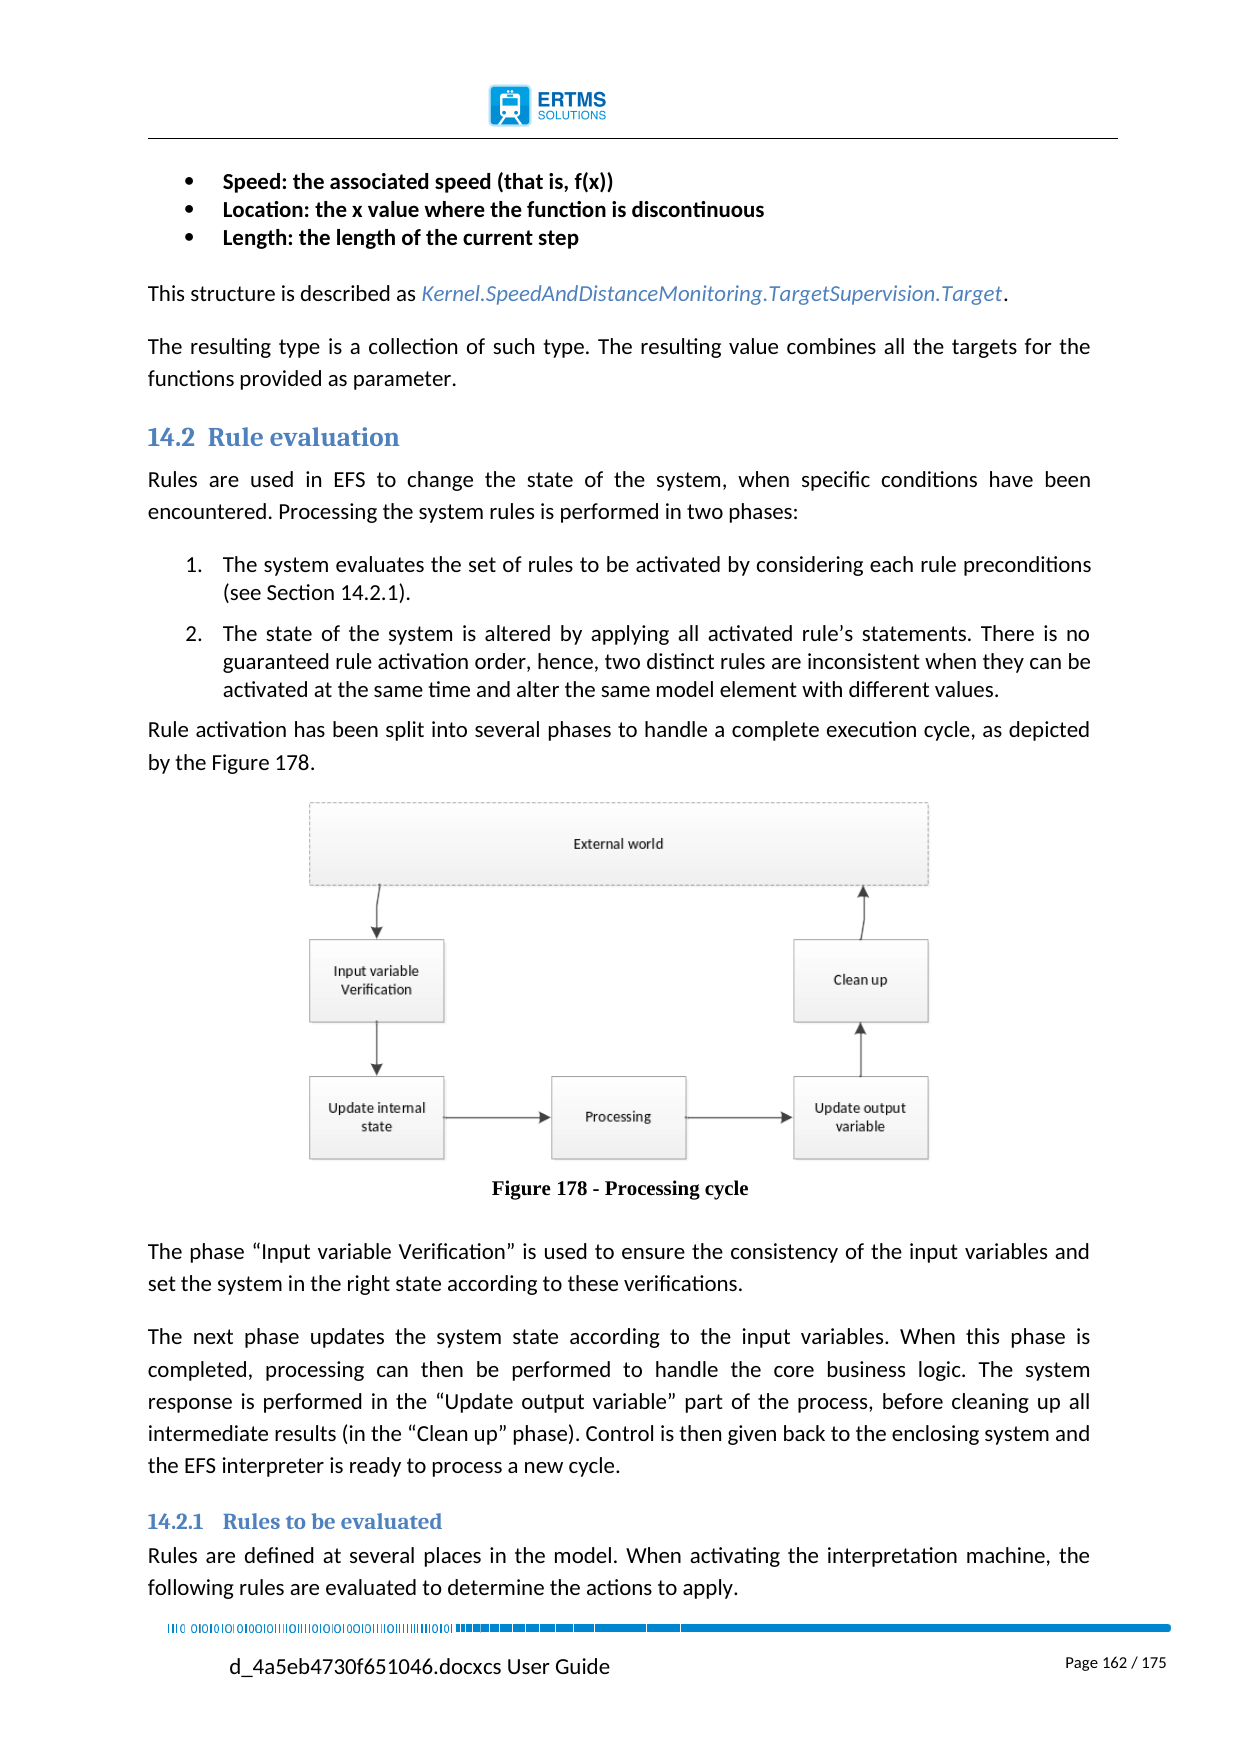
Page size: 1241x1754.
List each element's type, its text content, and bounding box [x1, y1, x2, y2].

text The phase “Input variable Verification” is used to ensure the consistency of the input variables and set the system in the right state according to these verifications. [148, 1237, 1093, 1297]
text Rule activation has been split into several phases to handle a complete execution cycle, as depicted by the Figure 178. [148, 716, 1093, 776]
list The state of the system is altered by applying all activated rule’s statements. There is no guaranteed rule activation order, hence, two distinct rules are inconsistent when they can be activated at the same time and alter the same model element with different values. [185, 619, 1093, 703]
picture [167, 1624, 1171, 1633]
list Location: the x value where the function is discontinuous [185, 195, 1093, 223]
subtitle Rules to be evaluated [148, 1508, 1093, 1535]
picture [477, 73, 617, 138]
list Length: the length of the current step [185, 223, 1093, 251]
text Rules are defined at several places in the model. When activating the interpretation machine, the following rules are evaluated to determine the actions to apply. [148, 1541, 1093, 1601]
text Figure 178 - Processing cycle [148, 1176, 1093, 1200]
text Rules are used in EFS to change the state of the system, when specific conditions have been encountered. Processing the system rules is performed in two phases: [148, 465, 1093, 525]
text The next phase updates the system state according to the input variables. When this phase is completed, processing can then be performed to handle the core business logic. The system response is performed in the “Update output variable” part of the process, before cleaning up all intermediate results (in the “Clean up” phase). Control is then given back to the enclosing system and the EFS interpreter is ready to process a new cycle. [148, 1322, 1093, 1479]
text The resulting type is a collection of such type. The resulting value combines all the targets for the functions provided as parameter. [148, 332, 1093, 392]
subtitle Rule evaluation [148, 422, 1093, 453]
list The system evaluates the set of rules to be activated by considering each rule preconditions (see Section 14.2.1). [185, 550, 1093, 606]
text This structure is described as Kernel.SpeedAndDistanceMonitoring.TargetSupervision.Target. [148, 279, 1093, 307]
list Speed: the associated speed (that is, f(x)) [185, 167, 1093, 195]
